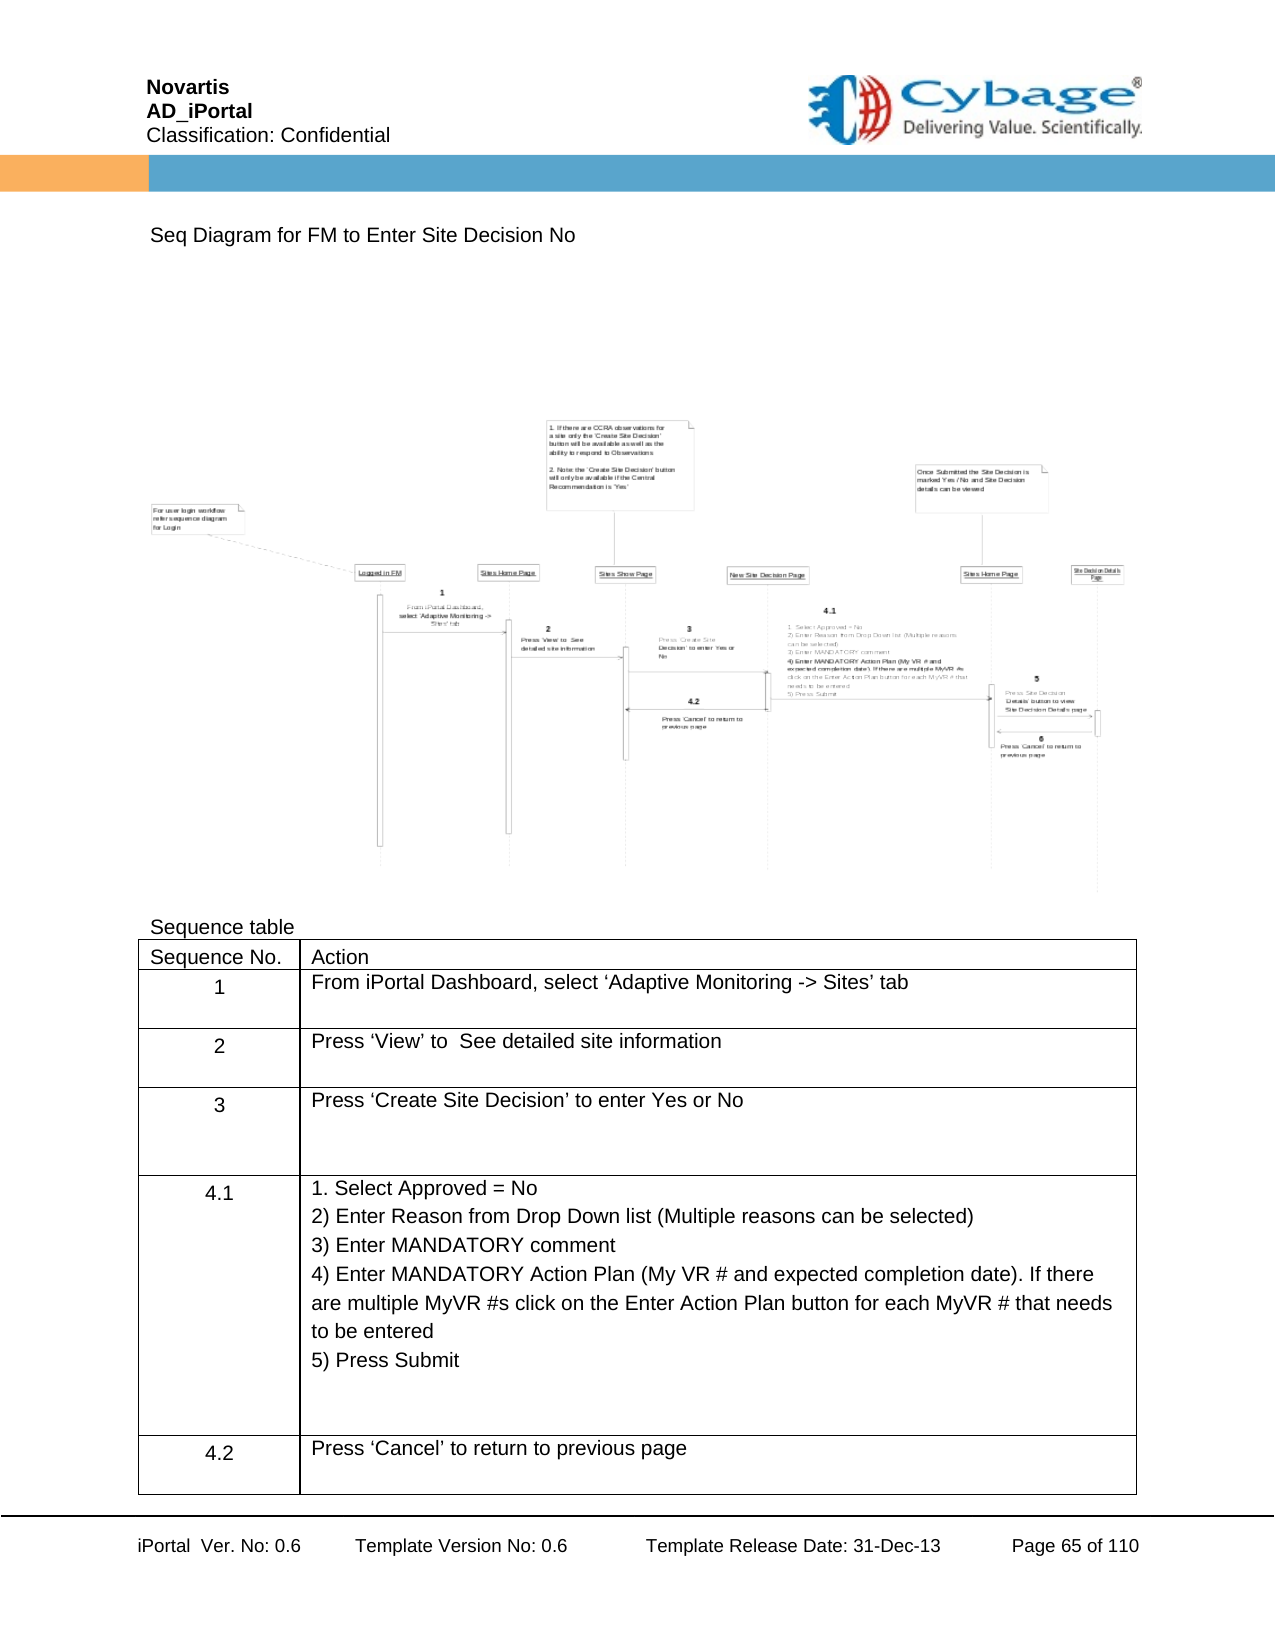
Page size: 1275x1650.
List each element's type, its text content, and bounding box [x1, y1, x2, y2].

table_cell 4.1 [139, 1176, 299, 1435]
table_header Sequence No. [139, 940, 299, 969]
table_cell Press ‘Create Site Decision’ to enter Yes or No [301, 1088, 1136, 1174]
table_cell 3 [139, 1088, 299, 1174]
picture [808, 75, 1142, 145]
table_cell Press ‘Cancel’ to return to previous page [301, 1436, 1136, 1494]
table_cell From iPortal Dashboard, select ‘Adaptive Monitoring -> Sites’ tab [301, 970, 1136, 1028]
table_cell 4.2 [139, 1436, 299, 1494]
table_header Action [301, 940, 1136, 969]
table_cell 1 [139, 970, 299, 1028]
table_cell 1. Select Approved = No 2) Enter Reason from Drop Down list (Multiple reasons can be selected) 3) Enter MANDATORY comment 4) Enter MANDATORY Action Plan (My VR # and expected completion date). If there are multiple MyVR #s click on the Enter Action Plan button for each MyVR # that needs to be entered 5) Press Submit [301, 1176, 1136, 1435]
table_cell 2 [139, 1029, 299, 1087]
text Sequence table [150, 909, 1125, 939]
text Seq Diagram for FM to Enter Site Decision No [150, 217, 1125, 246]
table_cell Press ‘View’ to See detailed site information [301, 1029, 1136, 1087]
